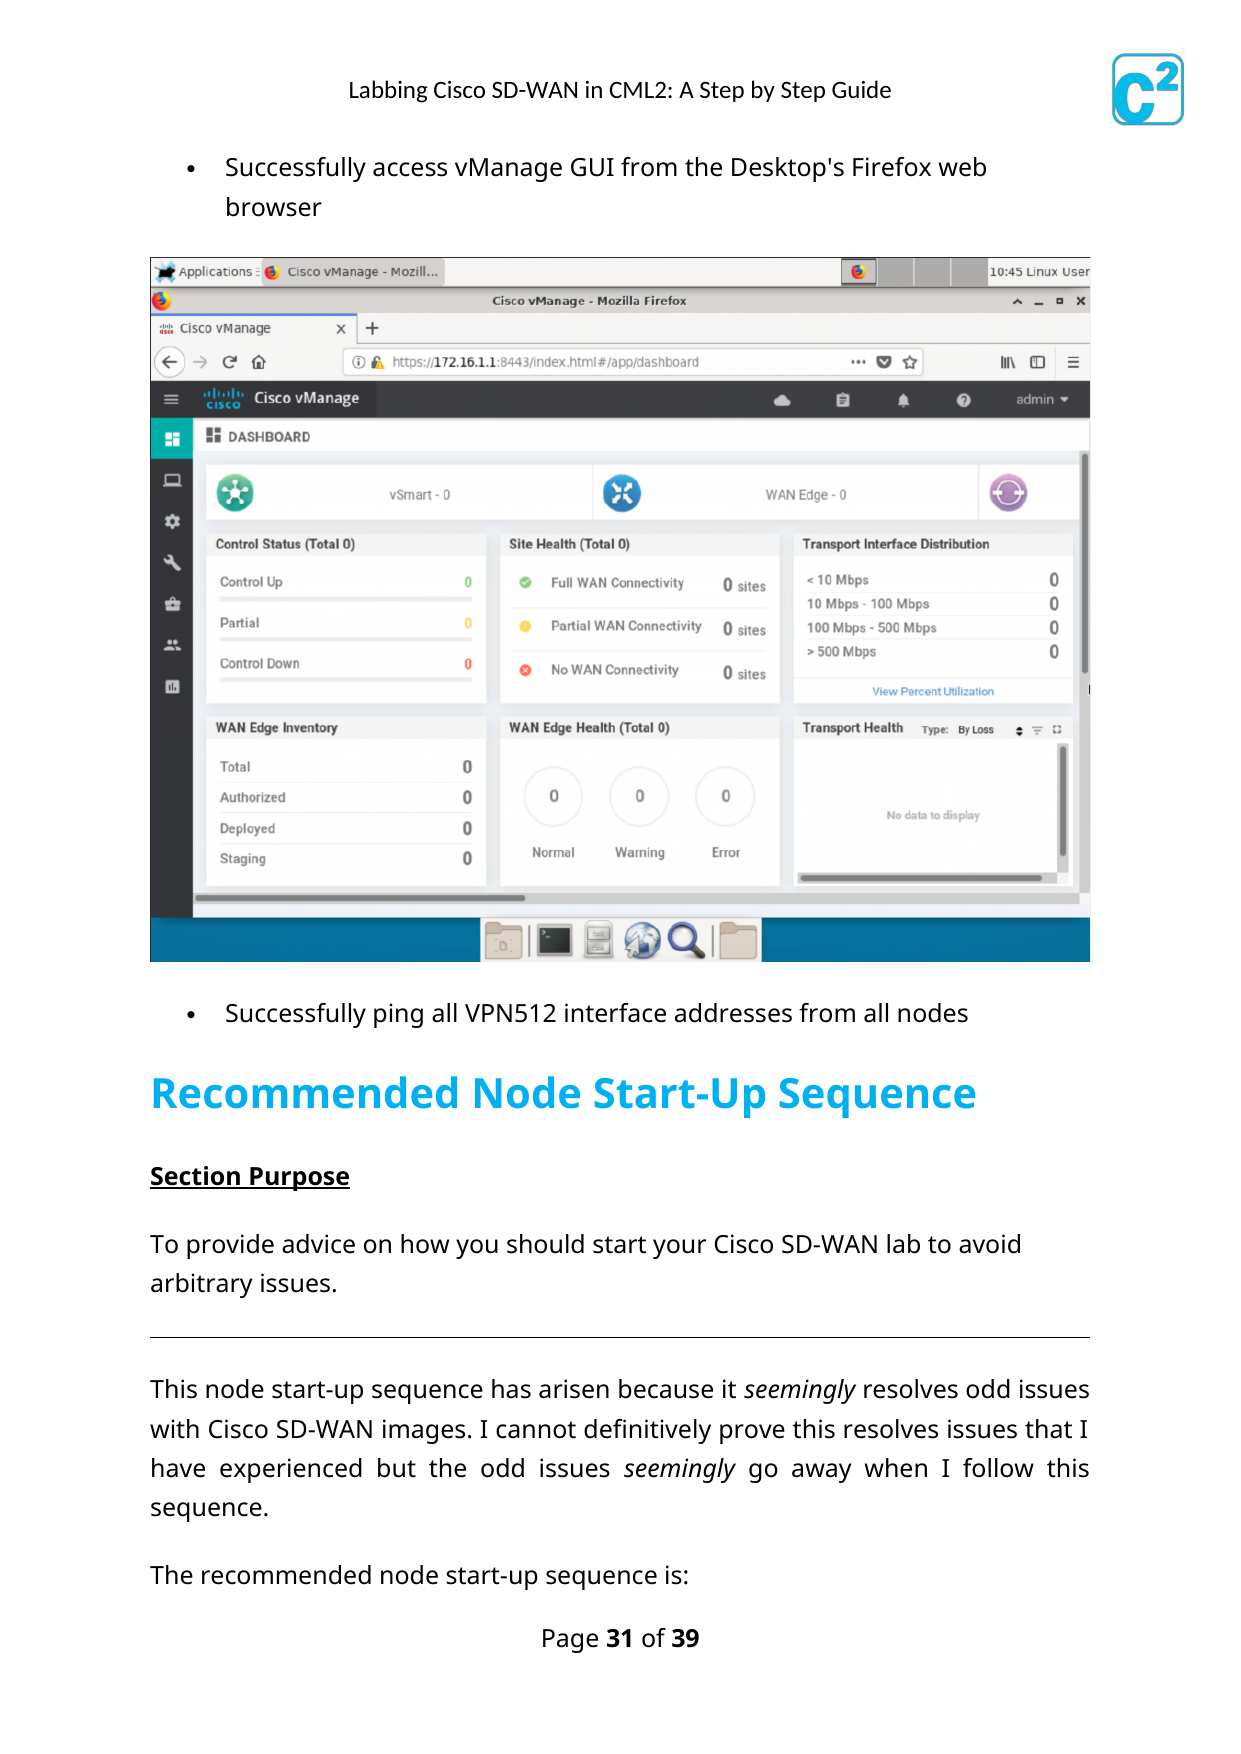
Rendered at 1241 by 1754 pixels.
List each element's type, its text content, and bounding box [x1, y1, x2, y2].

picture [1115, 56, 1181, 122]
picture [1115, 109, 1126, 122]
list Successfully access vManage GUI from the Desktop's Firefox web browser [187, 150, 1090, 223]
picture [1111, 52, 1184, 126]
text This node start-up sequence has arisen because it seemingly resolves odd issues with Cisco SD-WAN images. I cannot definitively prove this resolves issues that I have experienced but the odd issues seemingly go away when I follow this sequence. [150, 1372, 1090, 1524]
text The recommended node start-up sequence is: [150, 1558, 1090, 1592]
text To provide advice on how you should start your Cisco SD-WAN lab to avoid arbitrary issues. [150, 1227, 1090, 1337]
picture [150, 257, 1091, 962]
text Section Purpose [150, 1158, 1090, 1192]
list Successfully ping all VPN512 interface addresses from all nodes [187, 996, 1090, 1029]
subtitle Recommended Node Start-Up Sequence [150, 1064, 1090, 1121]
